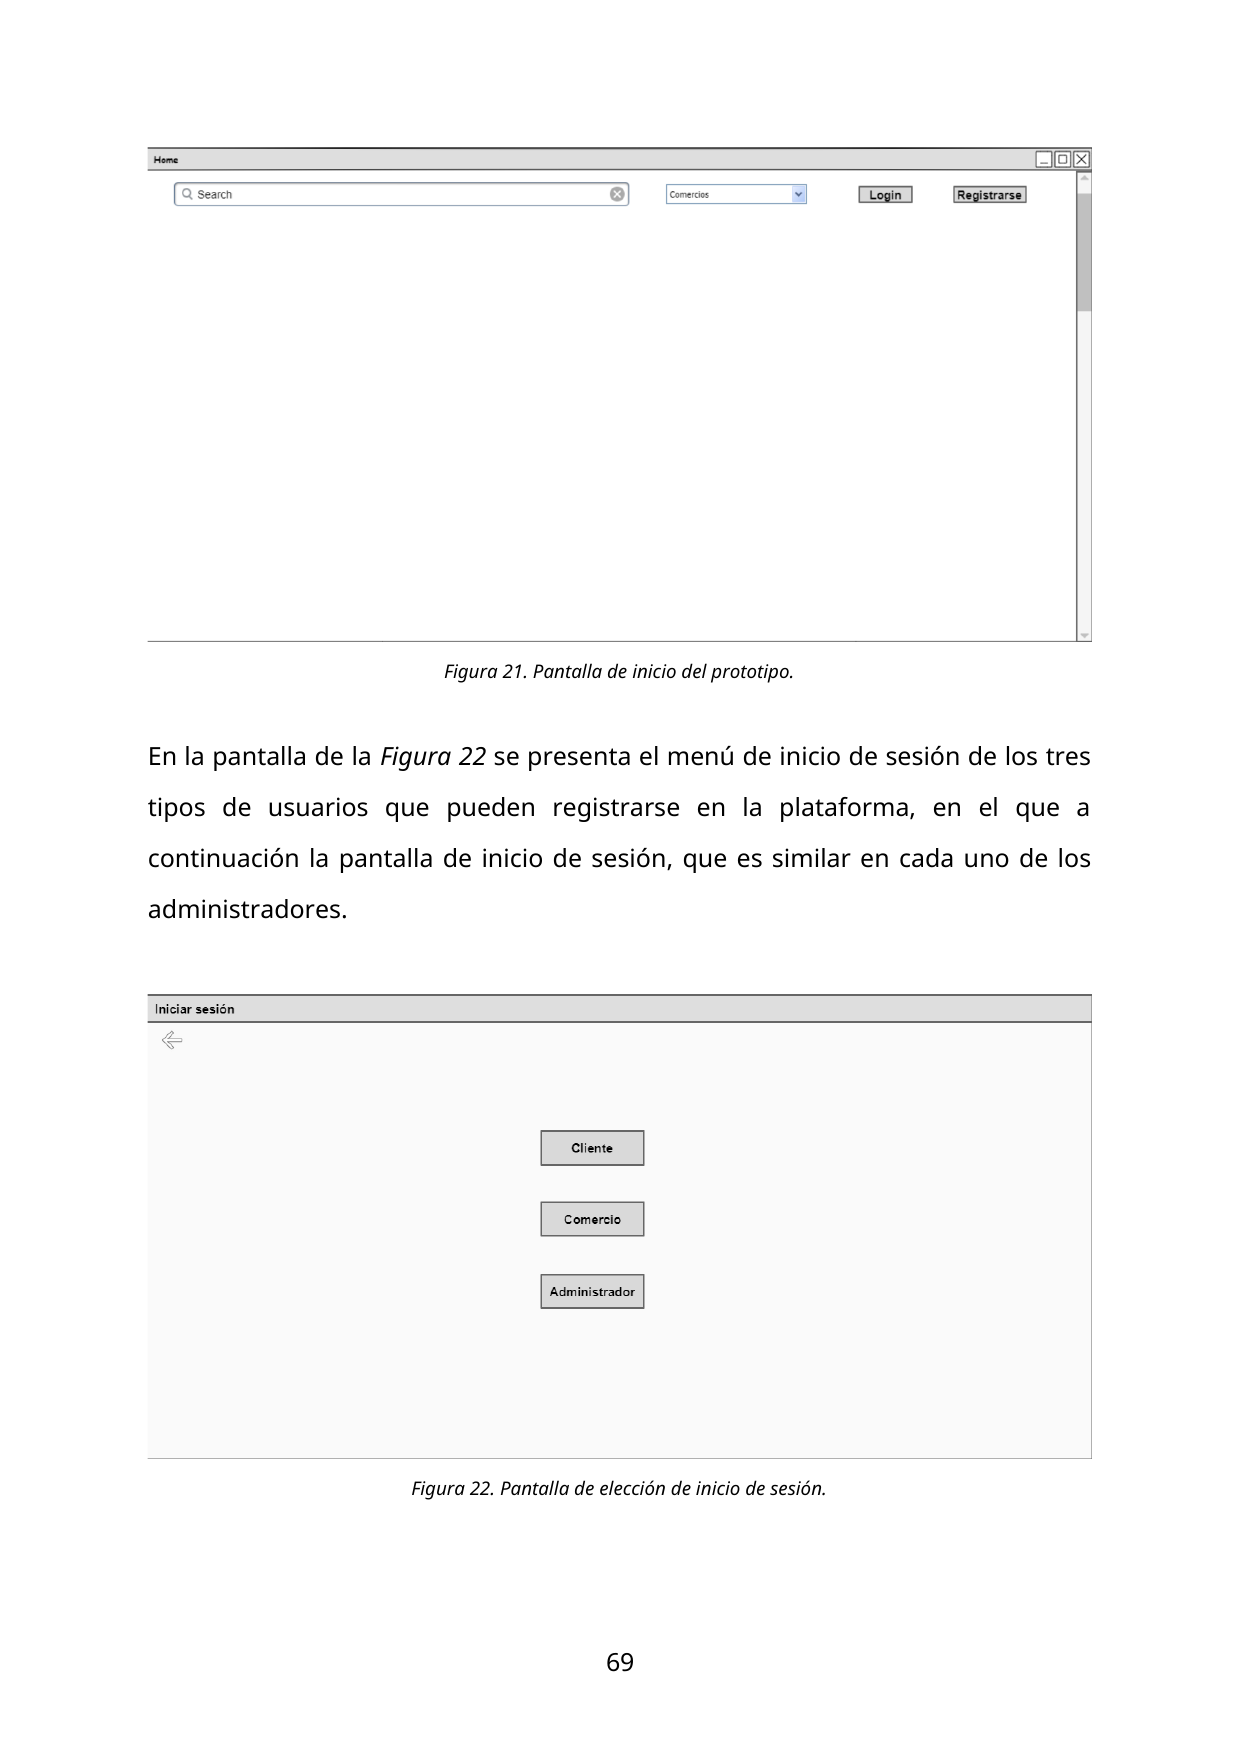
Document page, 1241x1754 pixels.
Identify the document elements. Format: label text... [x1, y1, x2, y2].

text En la pantalla de la Figura 22 se presenta el menú de inicio de sesión de los tres tipos de usuarios que pueden registrarse en la plataforma, en el que a continuación la pantalla de inicio de sesión, que es similar en cada uno de los administradores. [148, 739, 1092, 926]
picture [147, 994, 1092, 1459]
text Figura 21. Pantalla de inicio del prototipo. [148, 659, 1092, 684]
text Figura 22. Pantalla de elección de inicio de sesión. [148, 1475, 1092, 1501]
picture [147, 147, 1092, 642]
